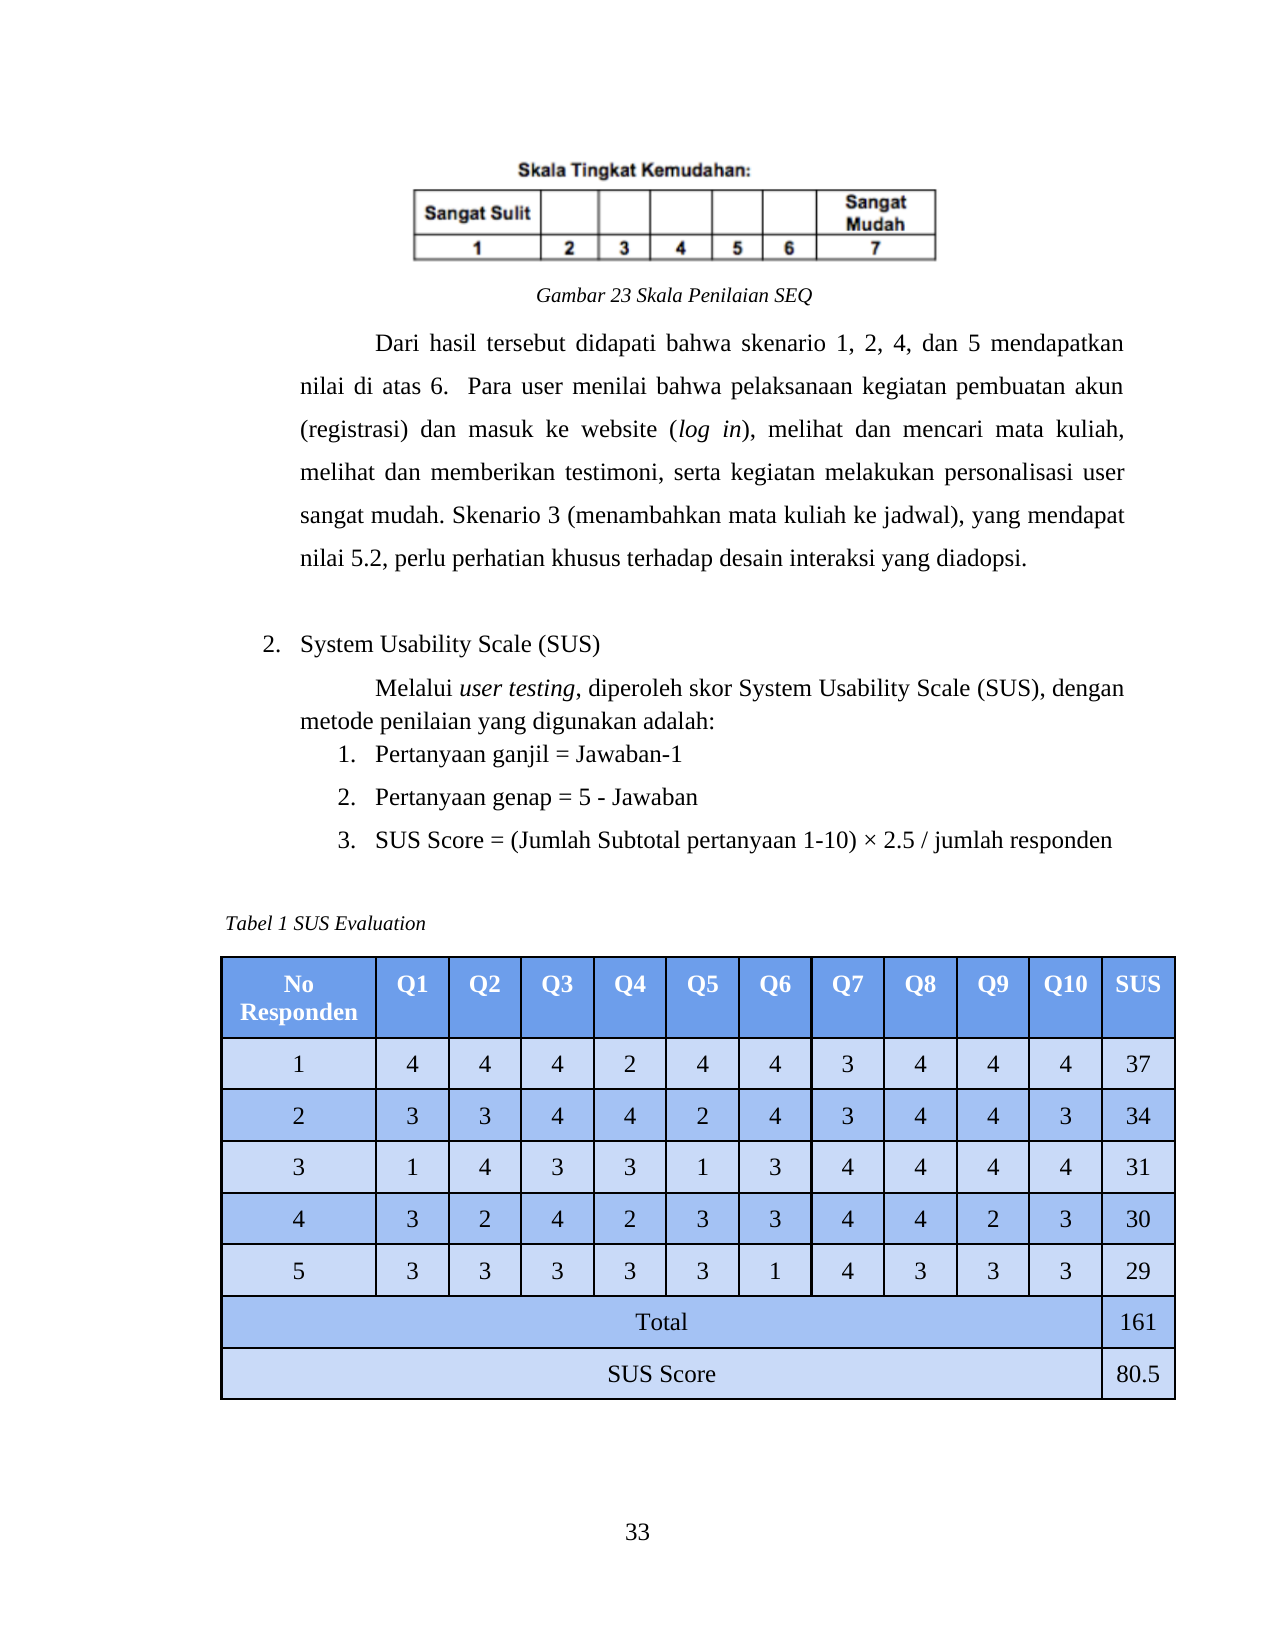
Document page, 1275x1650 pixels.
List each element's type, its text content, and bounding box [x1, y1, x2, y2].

table_cell 161 [1103, 1297, 1174, 1347]
table_cell 3 [740, 1194, 810, 1243]
table_cell 2 [595, 1194, 665, 1243]
table_cell 3 [667, 1194, 738, 1243]
table_cell 30 [1103, 1194, 1174, 1243]
table_cell 2 [450, 1194, 520, 1243]
table_header Q4 [595, 958, 665, 1037]
table_cell 3 [450, 1090, 520, 1140]
table_cell 1 [223, 1039, 375, 1088]
text Melalui user testing, diperoleh skor System Usability Scale (SUS), dengan metode penilaian yang digunakan adalah: [300, 673, 1125, 734]
table_cell 29 [1103, 1245, 1174, 1295]
table_cell 3 [377, 1090, 448, 1140]
table_cell 4 [813, 1142, 883, 1192]
table_cell 4 [885, 1039, 956, 1088]
table_cell 4 [595, 1090, 665, 1140]
table_cell 4 [223, 1194, 375, 1243]
table_cell 3 [1030, 1194, 1101, 1243]
table_cell 4 [522, 1194, 593, 1243]
table_cell 4 [885, 1090, 956, 1140]
table_cell 34 [1103, 1090, 1174, 1140]
table_header SUS [1103, 958, 1174, 1037]
table_cell 3 [522, 1142, 593, 1192]
table_cell 3 [1030, 1245, 1101, 1295]
table_cell 4 [522, 1039, 593, 1088]
table_cell 4 [377, 1039, 448, 1088]
text Gambar 23 Skala Penilaian SEQ [150, 283, 1125, 307]
table_cell 3 [740, 1142, 810, 1192]
list SUS Score = (Jumlah Subtotal pertanyaan 1-10) × 2.5 / jumlah responden [337, 825, 1125, 854]
table_cell 1 [377, 1142, 448, 1192]
table_header Q8 [885, 958, 956, 1037]
table_cell 4 [958, 1142, 1028, 1192]
table_cell 80.5 [1103, 1349, 1174, 1398]
table_cell 4 [958, 1039, 1028, 1088]
table_cell 2 [958, 1194, 1028, 1243]
table_cell 4 [1030, 1039, 1101, 1088]
table_header Q9 [958, 958, 1028, 1037]
table_cell 3 [813, 1039, 883, 1088]
table_cell 3 [450, 1245, 520, 1295]
list Pertanyaan ganjil = Jawaban-1 [337, 739, 1125, 767]
table_cell 4 [813, 1245, 883, 1295]
table_cell 2 [223, 1090, 375, 1140]
table_cell 4 [740, 1090, 810, 1140]
table_cell 4 [958, 1090, 1028, 1140]
text Tabel 1 SUS Evaluation [187, 911, 1125, 935]
table_cell 4 [813, 1194, 883, 1243]
table_cell 3 [1030, 1090, 1101, 1140]
table_cell 4 [450, 1142, 520, 1192]
table_header Q3 [522, 958, 593, 1037]
table_cell 2 [595, 1039, 665, 1088]
table_cell 3 [595, 1142, 665, 1192]
table_cell 4 [885, 1142, 956, 1192]
table_cell SUS Score [223, 1349, 1101, 1398]
table_cell 4 [522, 1090, 593, 1140]
table_cell 4 [450, 1039, 520, 1088]
table_cell 4 [740, 1039, 810, 1088]
table_cell 1 [740, 1245, 810, 1295]
table_cell 37 [1103, 1039, 1174, 1088]
list Pertanyaan genap = 5 - Jawaban [337, 782, 1125, 811]
table_cell 3 [377, 1194, 448, 1243]
table_cell 3 [958, 1245, 1028, 1295]
table_cell 5 [223, 1245, 375, 1295]
table_header Q2 [450, 958, 520, 1037]
picture [395, 150, 955, 269]
table_cell Total [223, 1297, 1101, 1347]
table_cell 3 [223, 1142, 375, 1192]
table_cell 3 [813, 1090, 883, 1140]
table_cell 4 [667, 1039, 738, 1088]
table_header Q1 [377, 958, 448, 1037]
text Dari hasil tersebut didapati bahwa skenario 1, 2, 4, dan 5 mendapatkan nilai di atas 6. Para user menilai bahwa pelaksanaan kegiatan pembuatan akun (registrasi) dan masuk ke website (log in), melihat dan mencari mata kuliah, melihat dan memberikan testimoni, serta kegiatan melakukan personalisasi user sangat mudah. Skenario 3 (menambahkan mata kuliah ke jadwal), yang mendapat nilai 5.2, perlu perhatian khusus terhadap desain interaksi yang diadopsi. [300, 328, 1125, 572]
table_header Q10 [1030, 958, 1101, 1037]
table_header Q7 [813, 958, 883, 1037]
table_cell 3 [667, 1245, 738, 1295]
table_cell 2 [667, 1090, 738, 1140]
table_cell 3 [377, 1245, 448, 1295]
table_header Q5 [667, 958, 738, 1037]
subtitle System Usability Scale (SUS) [262, 629, 1125, 658]
table_cell 3 [885, 1245, 956, 1295]
table_cell 4 [885, 1194, 956, 1243]
table_cell 3 [522, 1245, 593, 1295]
table_cell 3 [595, 1245, 665, 1295]
table_cell 31 [1103, 1142, 1174, 1192]
table_header No Responden [223, 958, 375, 1037]
table_header Q6 [740, 958, 810, 1037]
table_cell 1 [667, 1142, 738, 1192]
table_cell 4 [1030, 1142, 1101, 1192]
